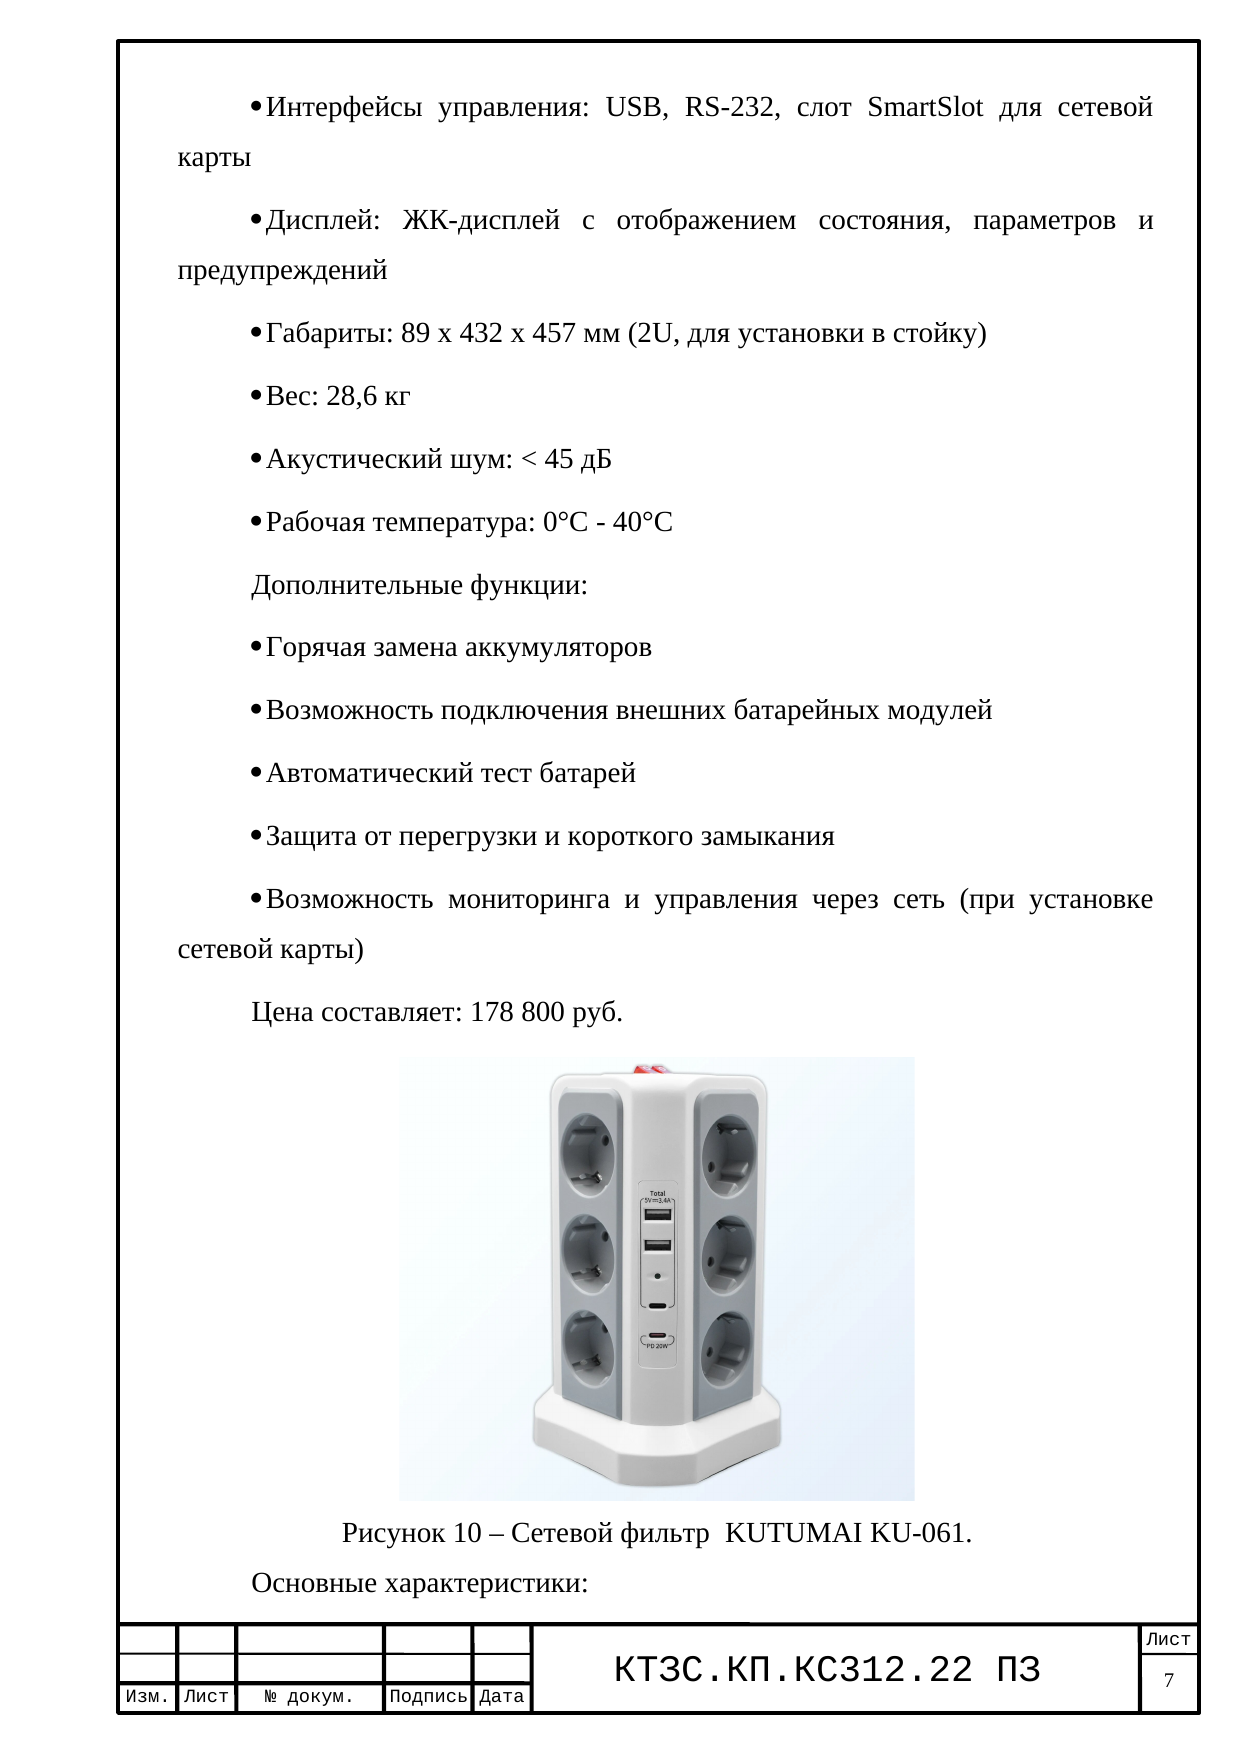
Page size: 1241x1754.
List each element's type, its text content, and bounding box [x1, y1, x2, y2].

text Основные характеристики: [177, 1565, 1152, 1599]
list Рабочая температура: 0°C - 40°C [177, 504, 1154, 537]
list Дисплей: ЖК-дисплей с отображением состояния, параметров и предупреждений [177, 202, 1154, 286]
list Габариты: 89 x 432 x 457 мм (2U, для установки в стойку) [177, 315, 1154, 349]
text Рисунок 10 – Сетевой фильтр KUTUMAI KU-061. [118, 1515, 1196, 1548]
list Возможность подключения внешних батарейных модулей [177, 692, 1154, 726]
list Горячая замена аккумуляторов [177, 629, 1154, 663]
list Возможность мониторинга и управления через сеть (при установке сетевой карты) [177, 881, 1154, 965]
text Дополнительные функции: [177, 567, 1154, 600]
list Вес: 28,6 кг [177, 378, 1154, 412]
list Интерфейсы управления: USB, RS-232, слот SmartSlot для сетевой карты [177, 89, 1154, 173]
list Защита от перегрузки и короткого замыкания [177, 818, 1154, 852]
text Цена составляет: 178 800 руб. [177, 994, 1154, 1028]
picture [399, 1057, 915, 1501]
list Акустический шум: < 45 дБ [177, 441, 1154, 474]
list Автоматический тест батарей [177, 755, 1154, 789]
